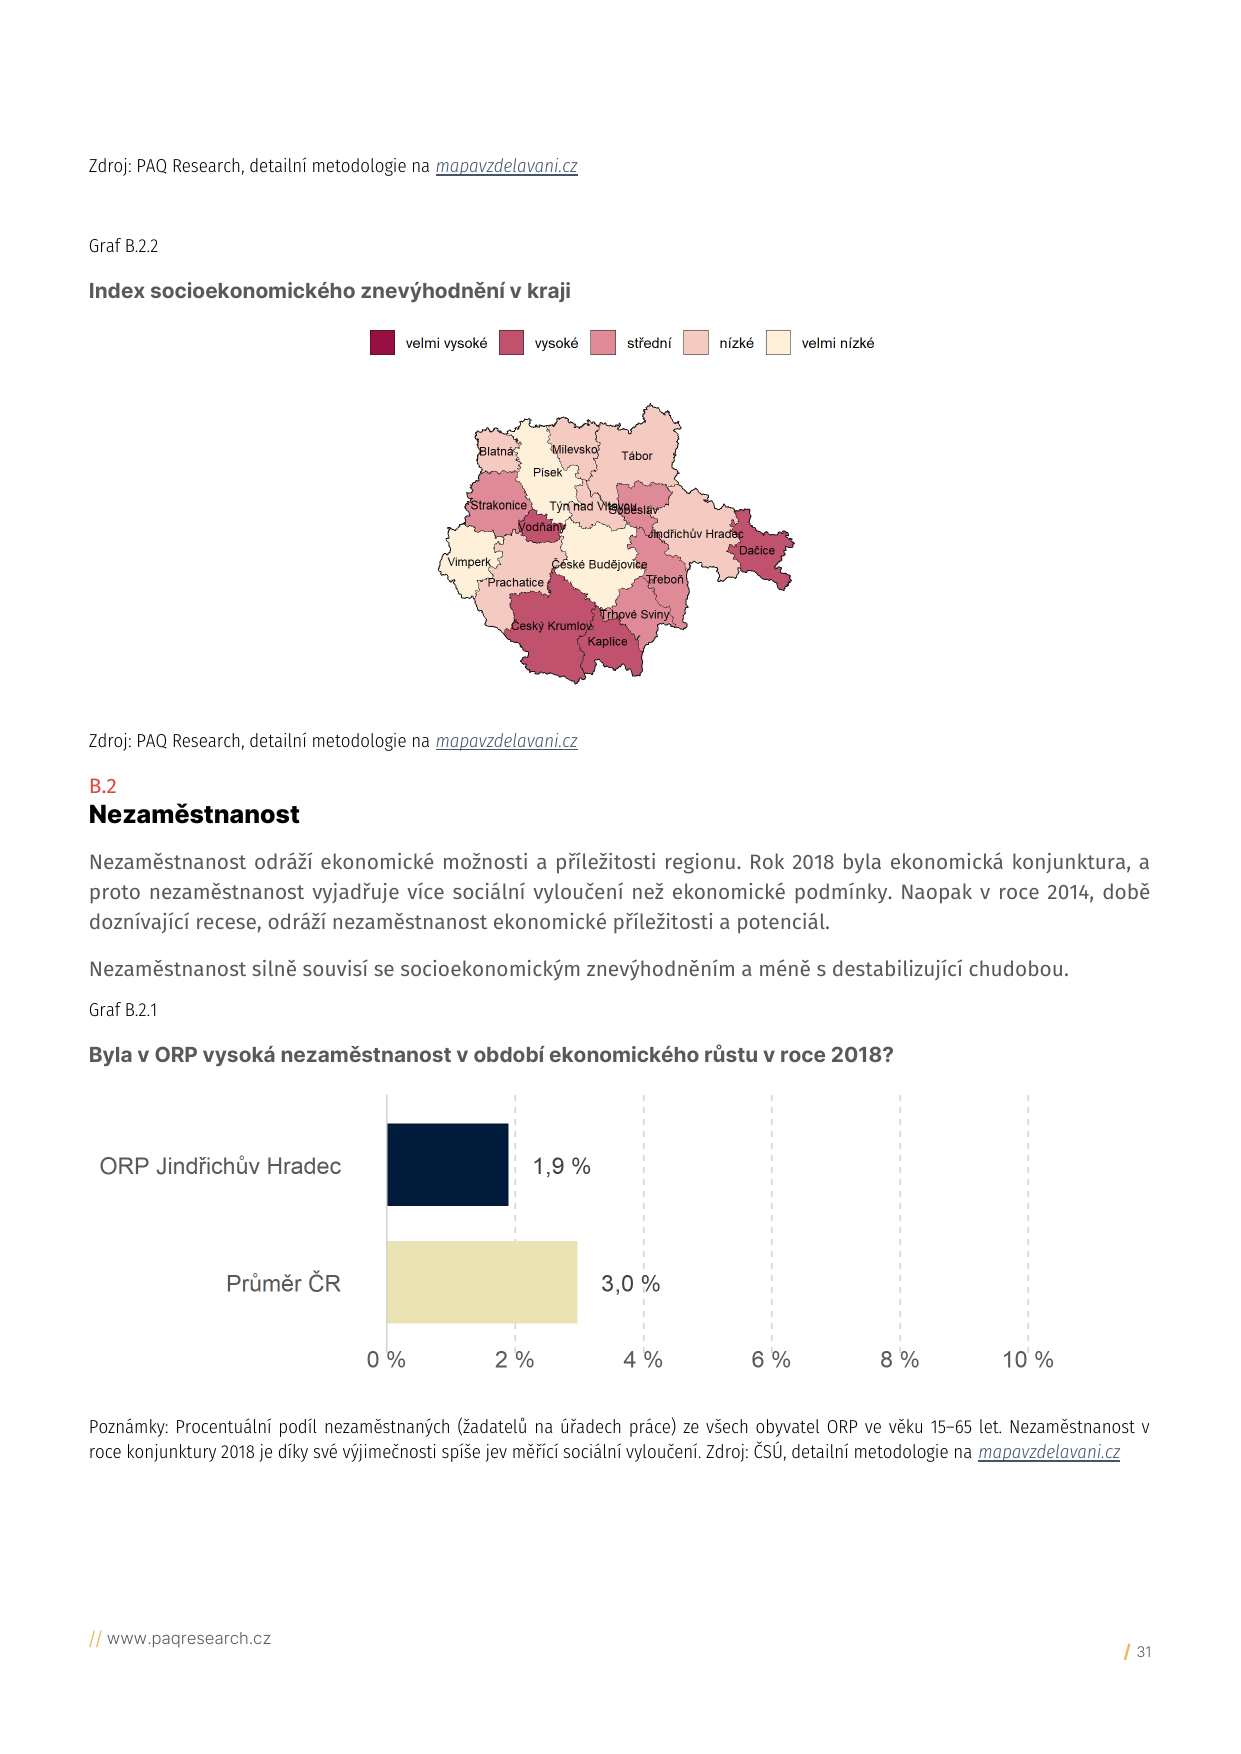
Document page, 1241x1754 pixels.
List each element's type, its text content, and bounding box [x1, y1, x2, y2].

text Nezaměstnanost silně souvisí se socioekonomickým znevýhodněním a méně s destabilizující chudobou. [89, 952, 1152, 982]
subtitle Nezaměstnanost [89, 799, 1152, 829]
text Byla v ORP vysoká nezaměstnanost v období ekonomického růstu v roce 2018? [89, 1037, 1152, 1067]
text Graf B.2.2 [89, 234, 1152, 257]
text B.2 [89, 769, 1152, 799]
text Graf B.2.1 [89, 999, 1152, 1021]
text Nezaměstnanost odráží ekonomické možnosti a příležitosti regionu. Rok 2018 byla ekonomická konjunktura, a proto nezaměstnanost vyjadřuje více sociální vyloučení než ekonomické podmínky. Naopak v roce 2014, době doznívající recese, odráží nezaměstnanost ekonomické příležitosti a potenciál. [89, 845, 1152, 935]
text Zdroj: PAQ Research, detailní metodologie na mapavzdelavani.cz [89, 722, 1152, 752]
picture [88, 303, 1139, 706]
text Index socioekonomického znevýhodnění v kraji [89, 273, 1152, 303]
text Zdroj: PAQ Research, detailní metodologie na mapavzdelavani.cz [89, 148, 1152, 178]
picture [88, 1067, 1139, 1399]
text Poznámky: Procentuální podíl nezaměstnaných (žadatelů na úřadech práce) ze všech obyvatel ORP ve věku 15–65 let. Nezaměstnanost v roce konjunktury 2018 je díky své výjimečnosti spíše jev měřící sociální vyloučení. Zdroj: ČSÚ, detailní metodologie na mapavzdelavani.cz [89, 1416, 1152, 1464]
